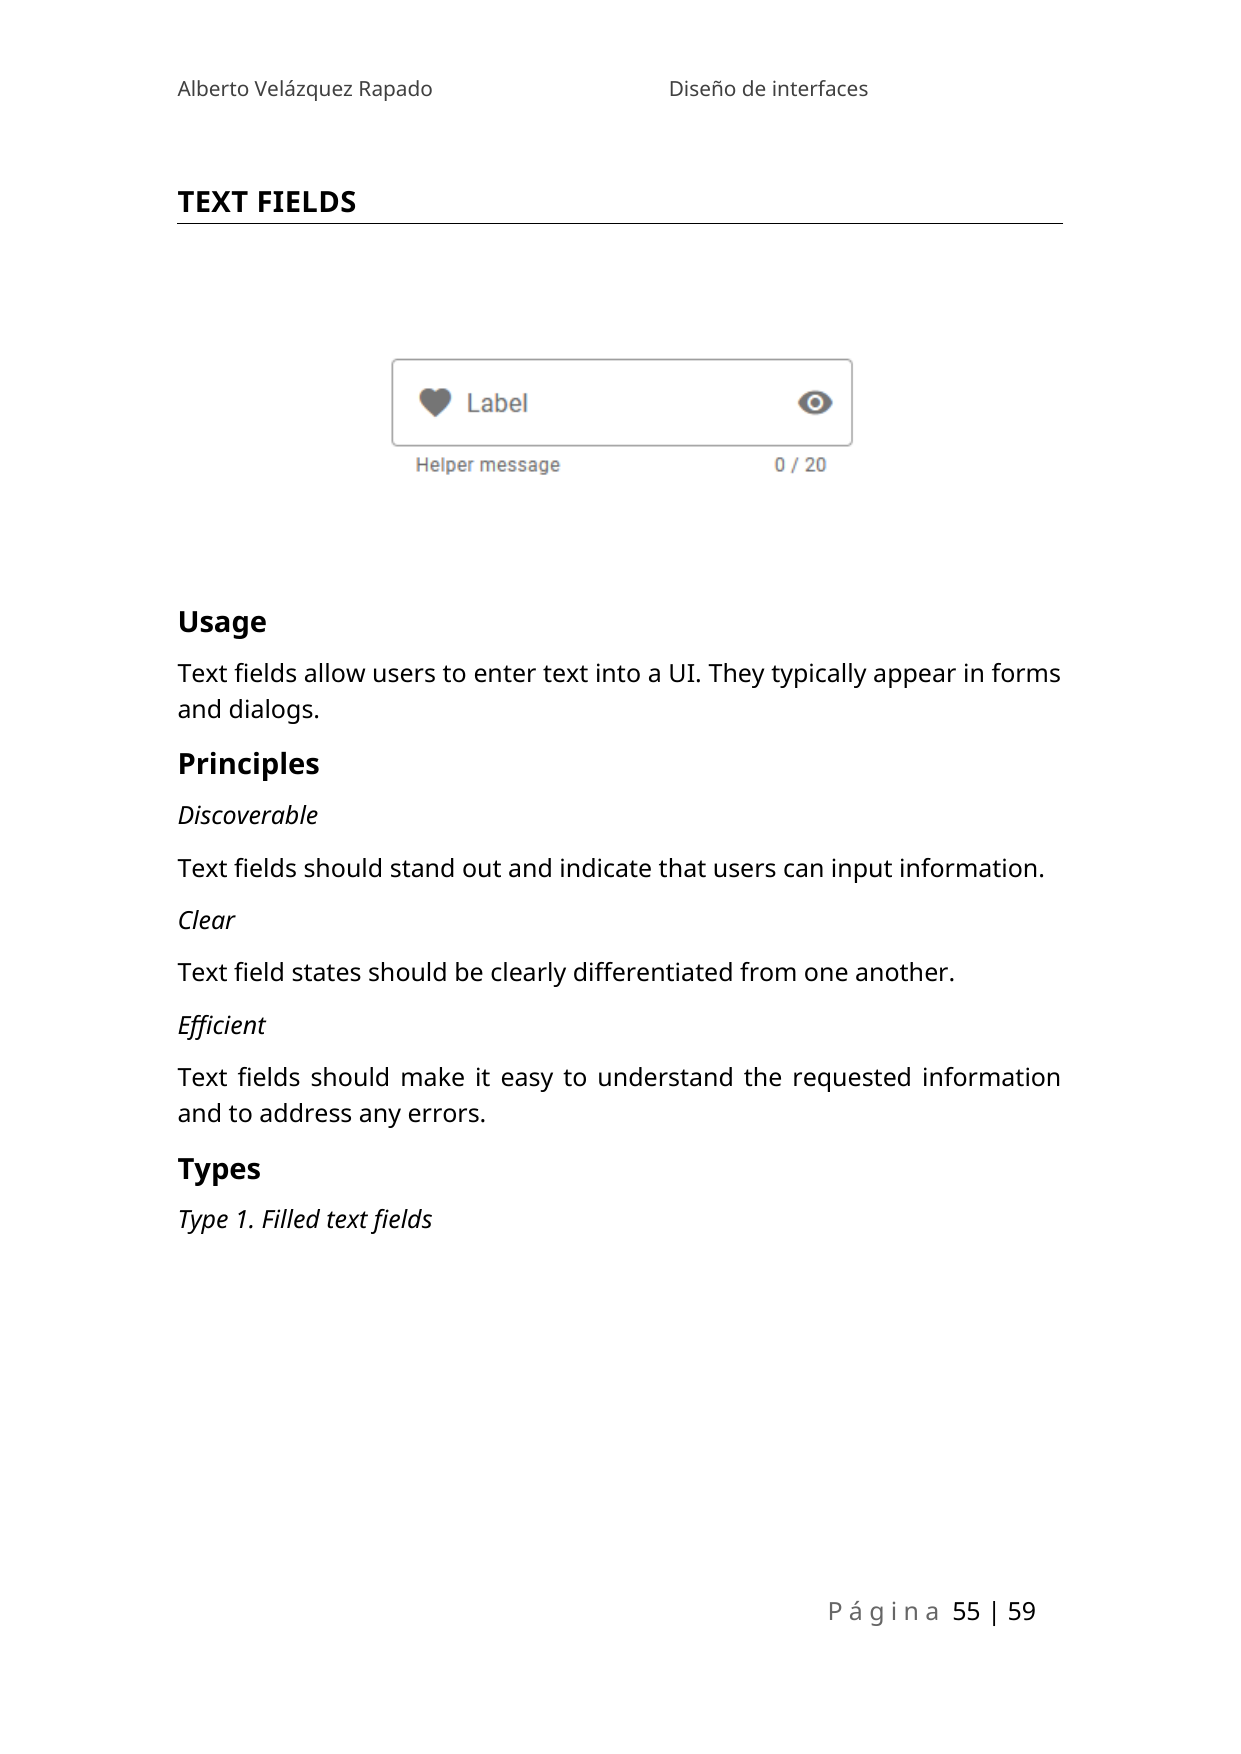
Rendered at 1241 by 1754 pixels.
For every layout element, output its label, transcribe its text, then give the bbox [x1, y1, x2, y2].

text Discoverable [177, 798, 1063, 832]
picture [340, 230, 900, 583]
subtitle Text fields [177, 181, 1063, 223]
subtitle Principles [177, 744, 1063, 783]
text Text fields should make it easy to understand the requested information and to address any errors. [177, 1060, 1063, 1129]
text Clear [177, 903, 1063, 937]
text Type 1. Filled text fields [177, 1202, 1063, 1236]
text Text field states should be clearly differentiated from one another. [177, 955, 1063, 989]
subtitle Types [177, 1148, 1063, 1188]
text Efficient [177, 1007, 1063, 1041]
subtitle Usage [177, 601, 1063, 641]
text Text fields should stand out and indicate that users can input information. [177, 850, 1063, 884]
text Text fields allow users to enter text into a UI. They typically appear in forms and dialogs. [177, 656, 1063, 725]
